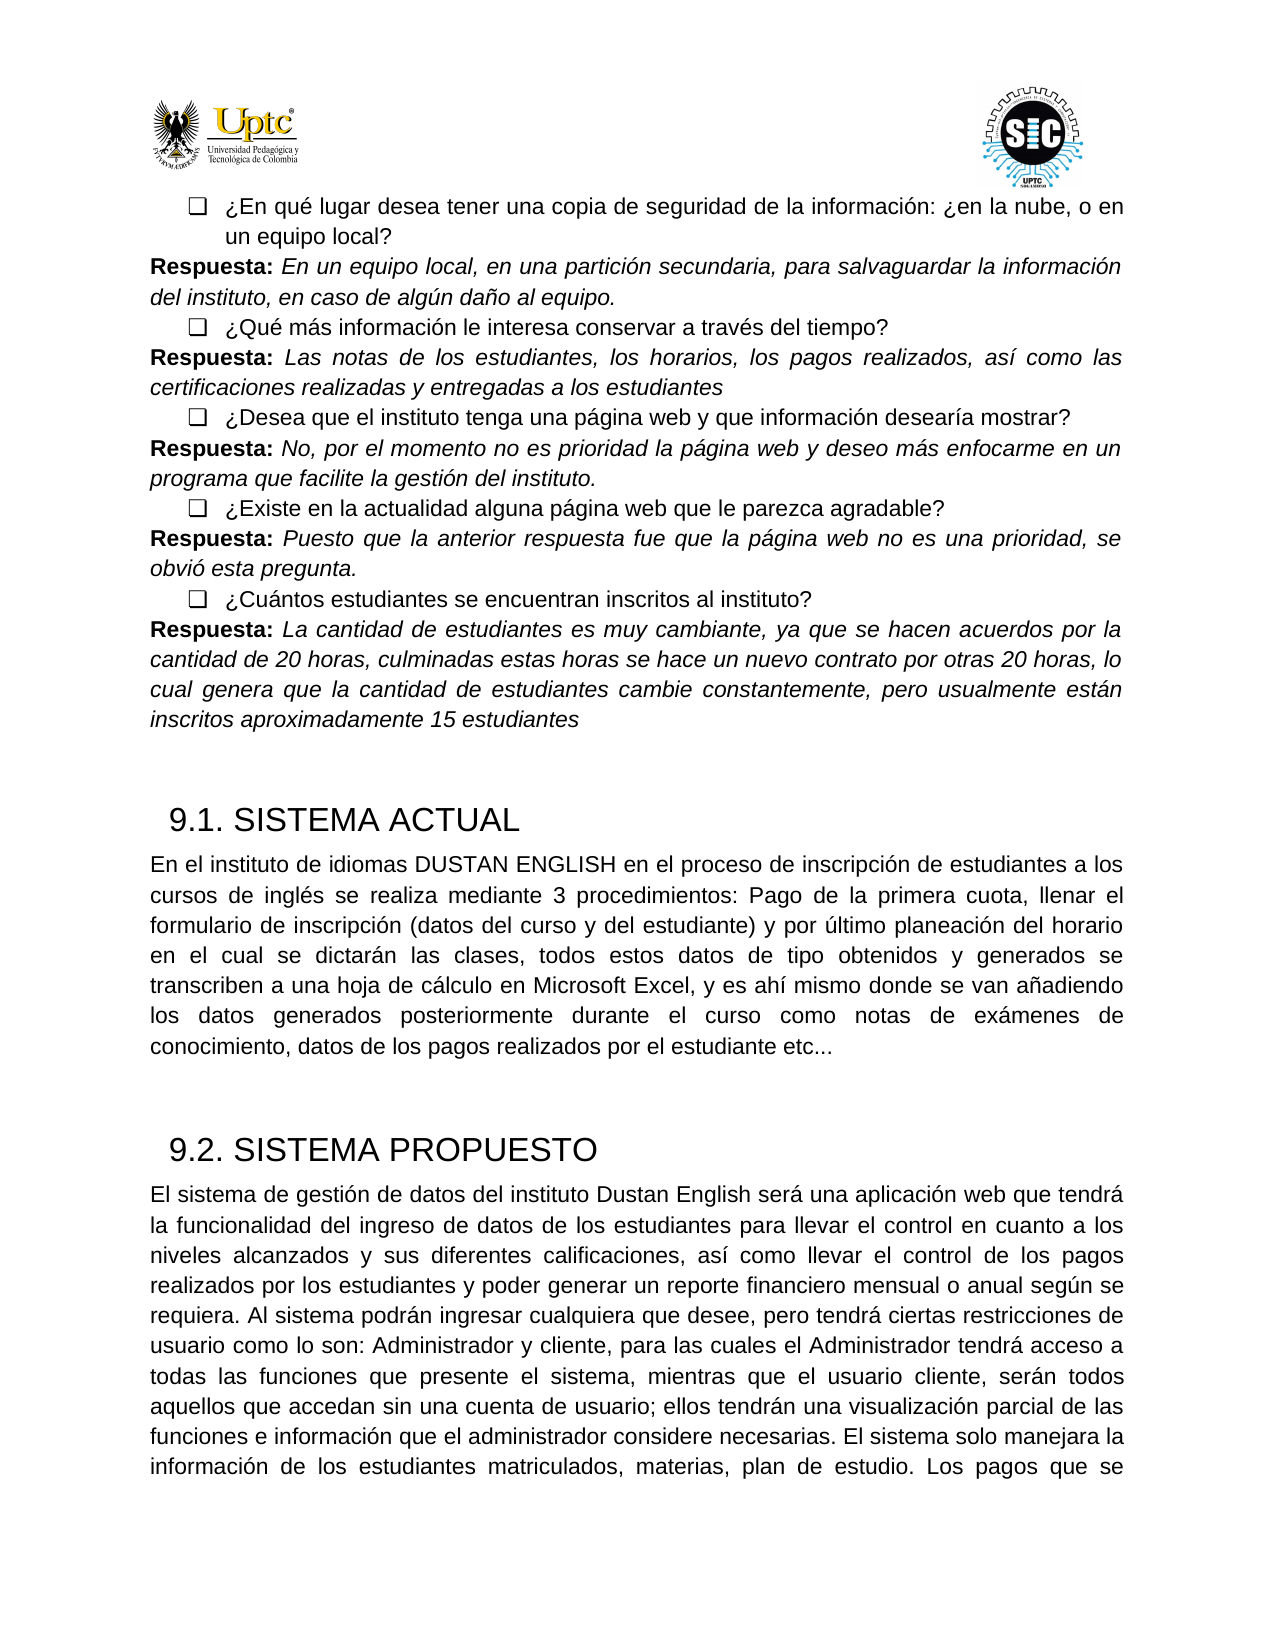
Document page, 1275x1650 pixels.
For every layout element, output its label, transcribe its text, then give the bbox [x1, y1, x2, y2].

text Respuesta: No, por el momento no es prioridad la página web y deseo más enfocarme en un programa que facilite la gestión del instituto. [150, 434, 1125, 491]
text Respuesta: En un equipo local, en una partición secundaria, para salvaguardar la información del instituto, en caso de algún daño al equipo. [150, 253, 1125, 310]
list ¿En qué lugar desea tener una copia de seguridad de la información: ¿en la nube, o en un equipo local? [187, 193, 1125, 249]
text Respuesta: Puesto que la anterior respuesta fue que la página web no es una prioridad, se obvió esta pregunta. [150, 525, 1125, 582]
list ¿Cuántos estudiantes se encuentran inscritos al instituto? [187, 586, 1125, 612]
list ¿Desea que el instituto tenga una página web y que información desearía mostrar? [187, 404, 1125, 431]
text En el instituto de idiomas DUSTAN ENGLISH en el proceso de inscripción de estudiantes a los cursos de inglés se realiza mediante 3 procedimientos: Pago de la primera cuota, llenar el formulario de inscripción (datos del curso y del estudiante) y por último planeación del horario en el cual se dictarán las clases, todos estos datos de tipo obtenidos y generados se transcriben a una hoja de cálculo en Microsoft Excel, y es ahí mismo donde se van añadiendo los datos generados posteriormente durante el curso como notas de exámenes de conocimiento, datos de los pagos realizados por el estudiante etc... [150, 851, 1125, 1059]
text Respuesta: La cantidad de estudiantes es muy cambiante, ya que se hacen acuerdos por la cantidad de 20 horas, culminadas estas horas se hace un nuevo contrato por otras 20 horas, lo cual genera que la cantidad de estudiantes cambie constantemente, pero usualmente están inscritos aproximadamente 15 estudiantes [150, 616, 1125, 733]
subtitle 9.2. SISTEMA PROPUESTO [150, 1131, 1125, 1169]
picture [976, 82, 1086, 189]
text Respuesta: Las notas de los estudiantes, los horarios, los pagos realizados, así como las certificaciones realizadas y entregadas a los estudiantes [150, 344, 1125, 400]
picture [150, 75, 301, 189]
list ¿Qué más información le interesa conservar a través del tiempo? [187, 314, 1125, 340]
subtitle 9.1. SISTEMA ACTUAL [150, 800, 1125, 839]
list ¿Existe en la actualidad alguna página web que le parezca agradable? [187, 495, 1125, 521]
